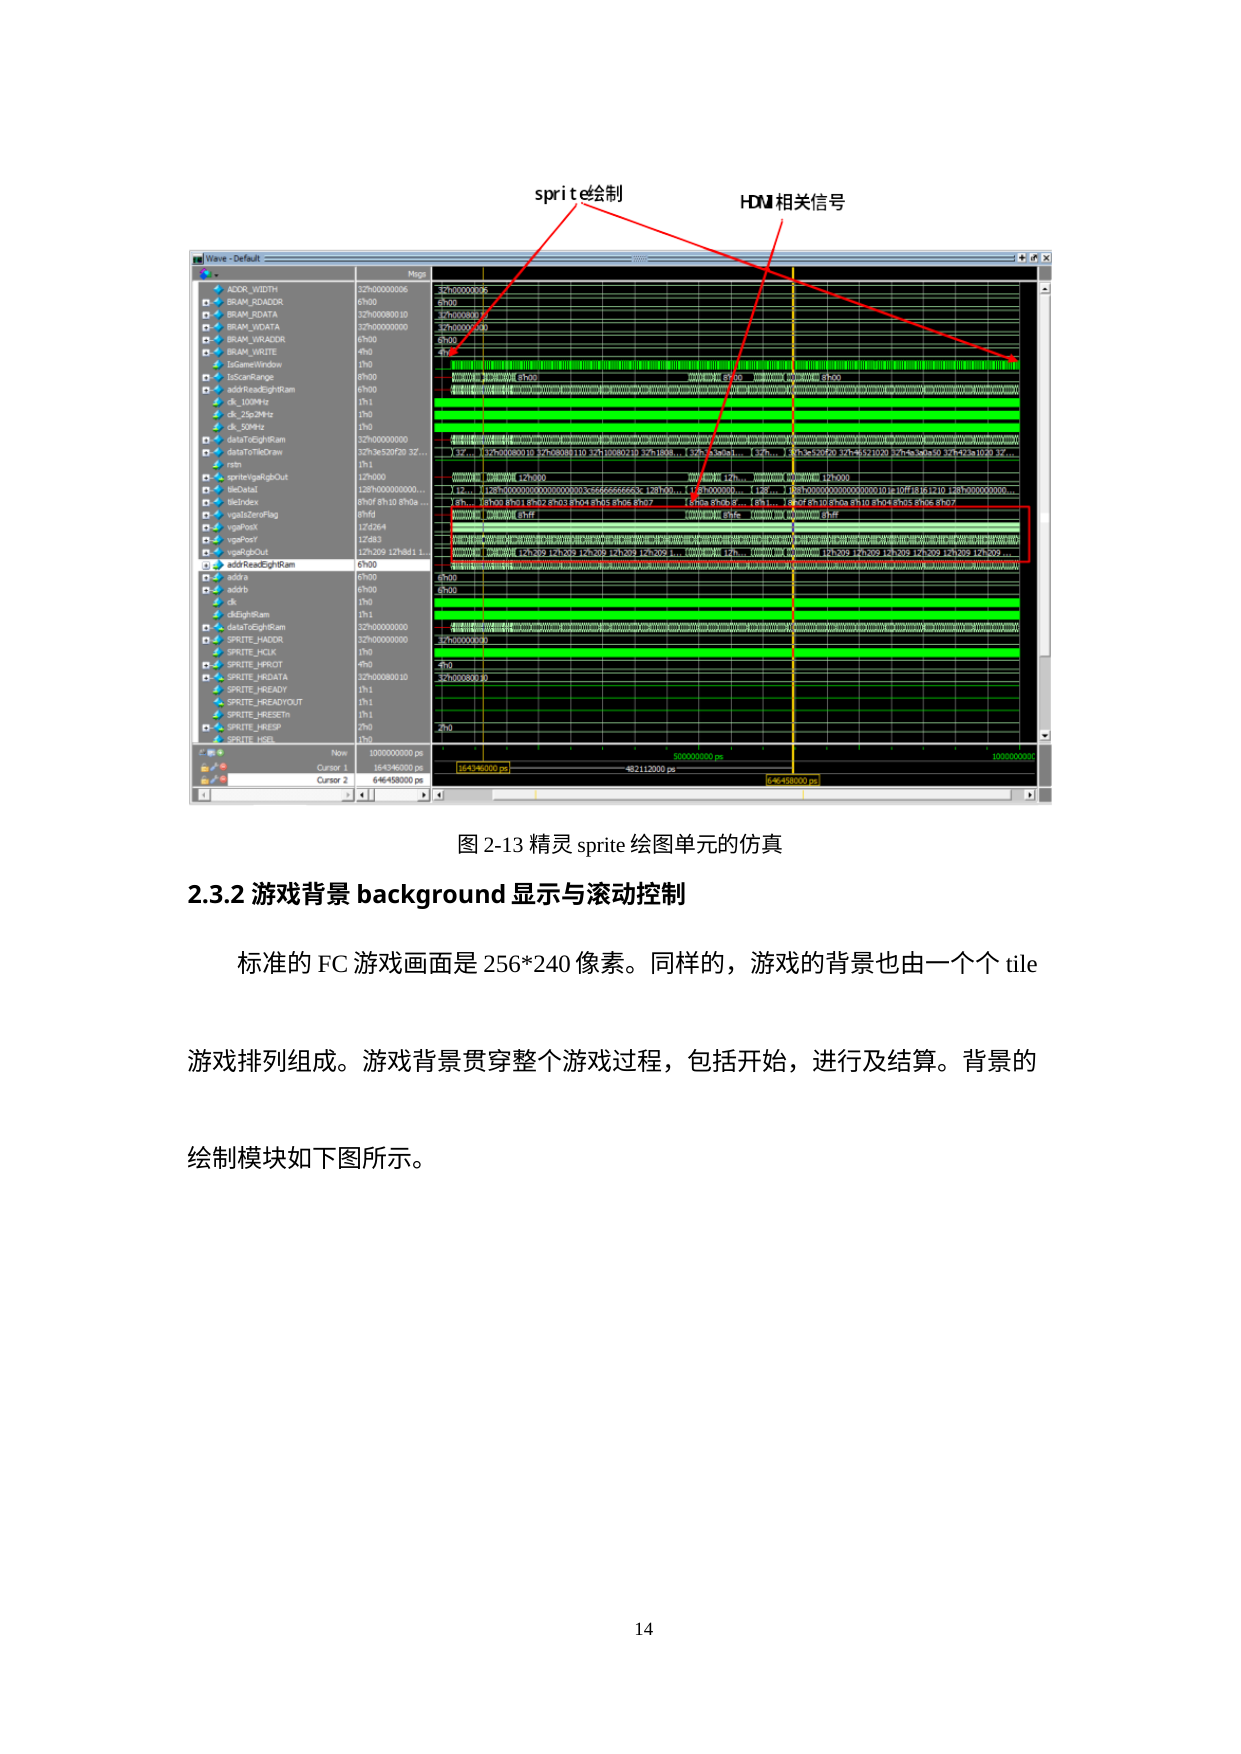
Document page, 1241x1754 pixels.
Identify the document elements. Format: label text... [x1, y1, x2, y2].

text 图2-13 精灵sprite绘图单元的仿真 [187, 826, 1053, 859]
text 标准的FC游戏画面是256*240像素。同样的，游戏的背景也由一个个tile游戏排列组成。游戏背景贯穿整个游戏过程，包括开始，进行及结算。背景的绘制模块如下图所示。 [187, 929, 1053, 1189]
subtitle 2.3.2 游戏背景background显示与滚动控制 [187, 875, 1053, 911]
